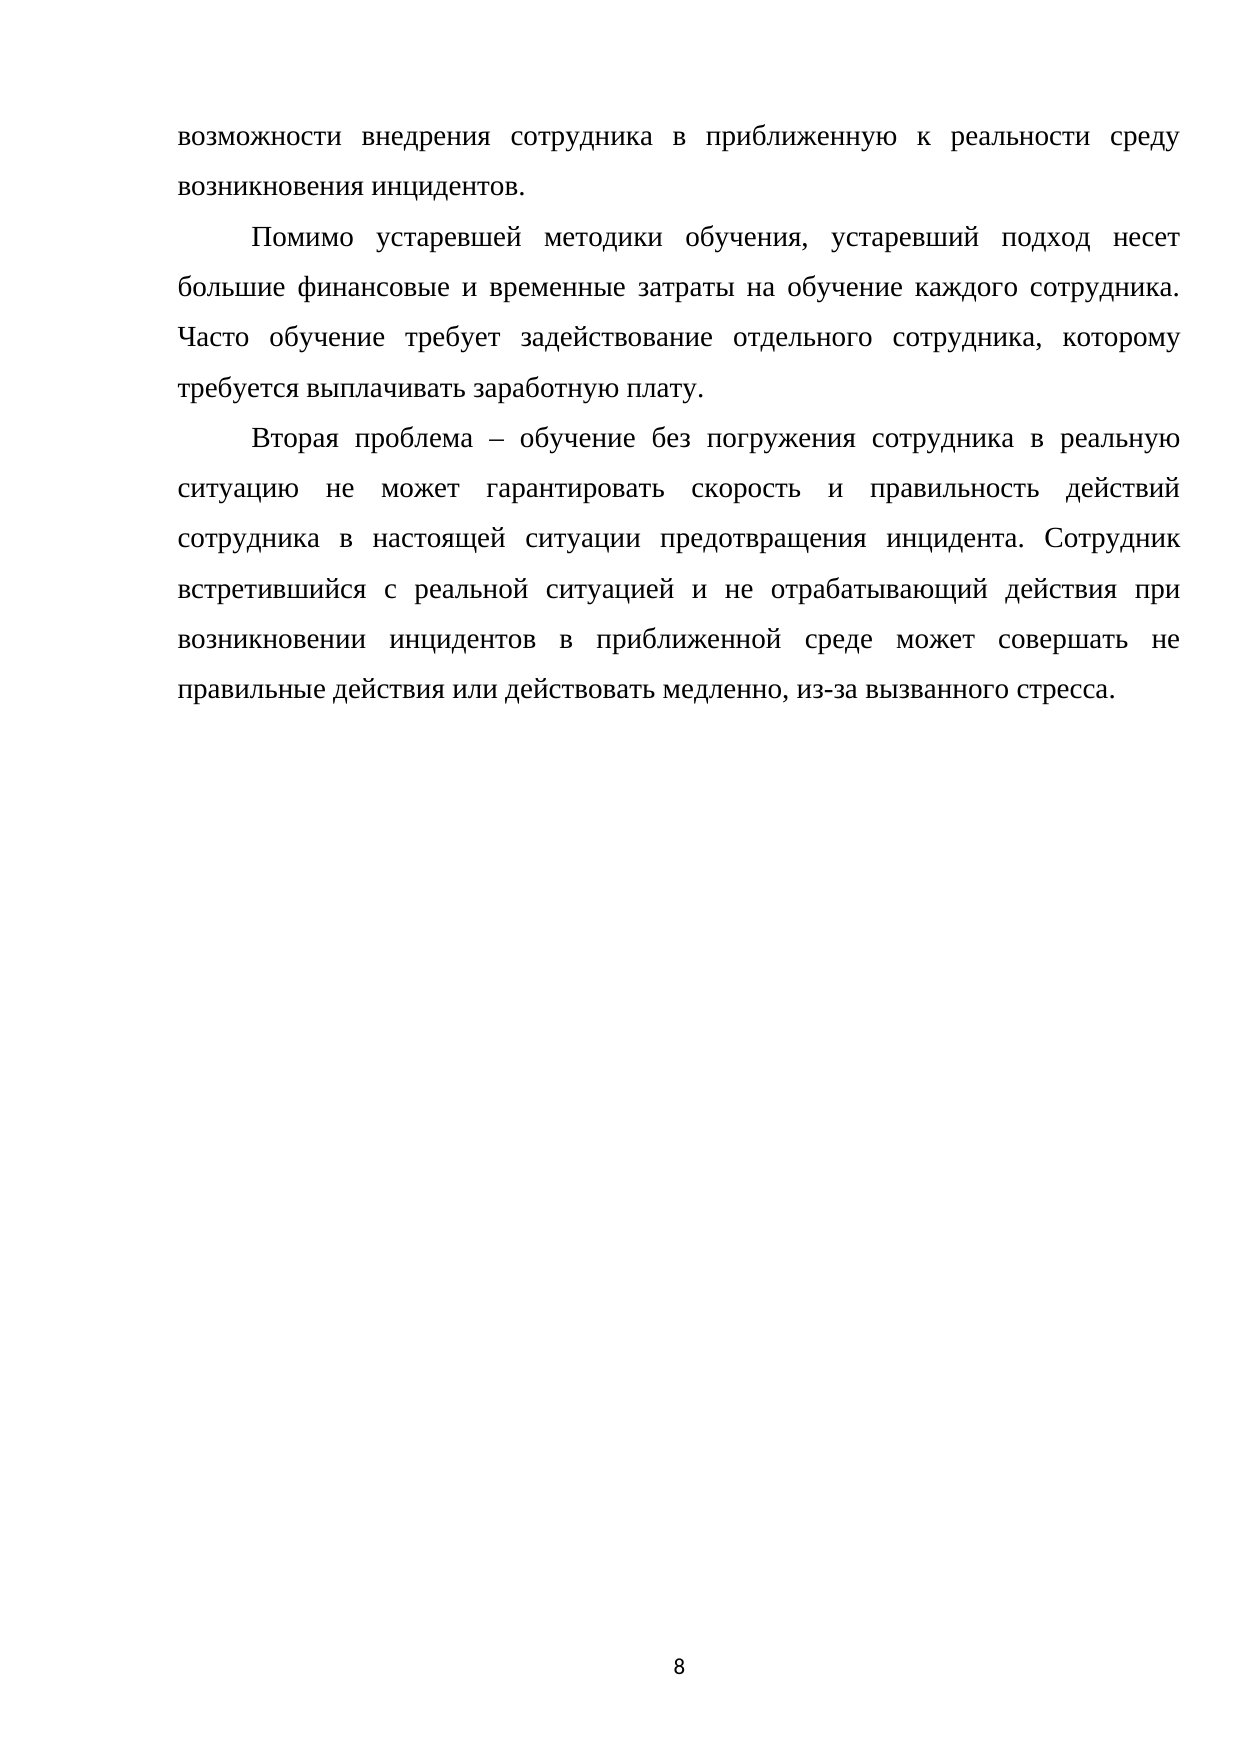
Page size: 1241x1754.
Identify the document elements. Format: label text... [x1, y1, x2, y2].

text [177, 118, 1181, 202]
text Помимо устаревшей методики обучения, устаревший подход несет большие финансовые и временные затраты на обучение каждого сотрудника. Часто обучение требует задействование отдельного сотрудника, которому требуется выплачивать заработную плату. [177, 219, 1181, 403]
text Вторая проблема – обучение без погружения сотрудника в реальную ситуацию не может гарантировать скорость и правильность действий сотрудника в настоящей ситуации предотвращения инцидента. Сотрудник встретившийся с реальной ситуацией и не отрабатывающий действия при возникновении инцидентов в приближенной среде может совершать не правильные действия или действовать медленно, из-за вызванного стресса. [177, 420, 1181, 705]
